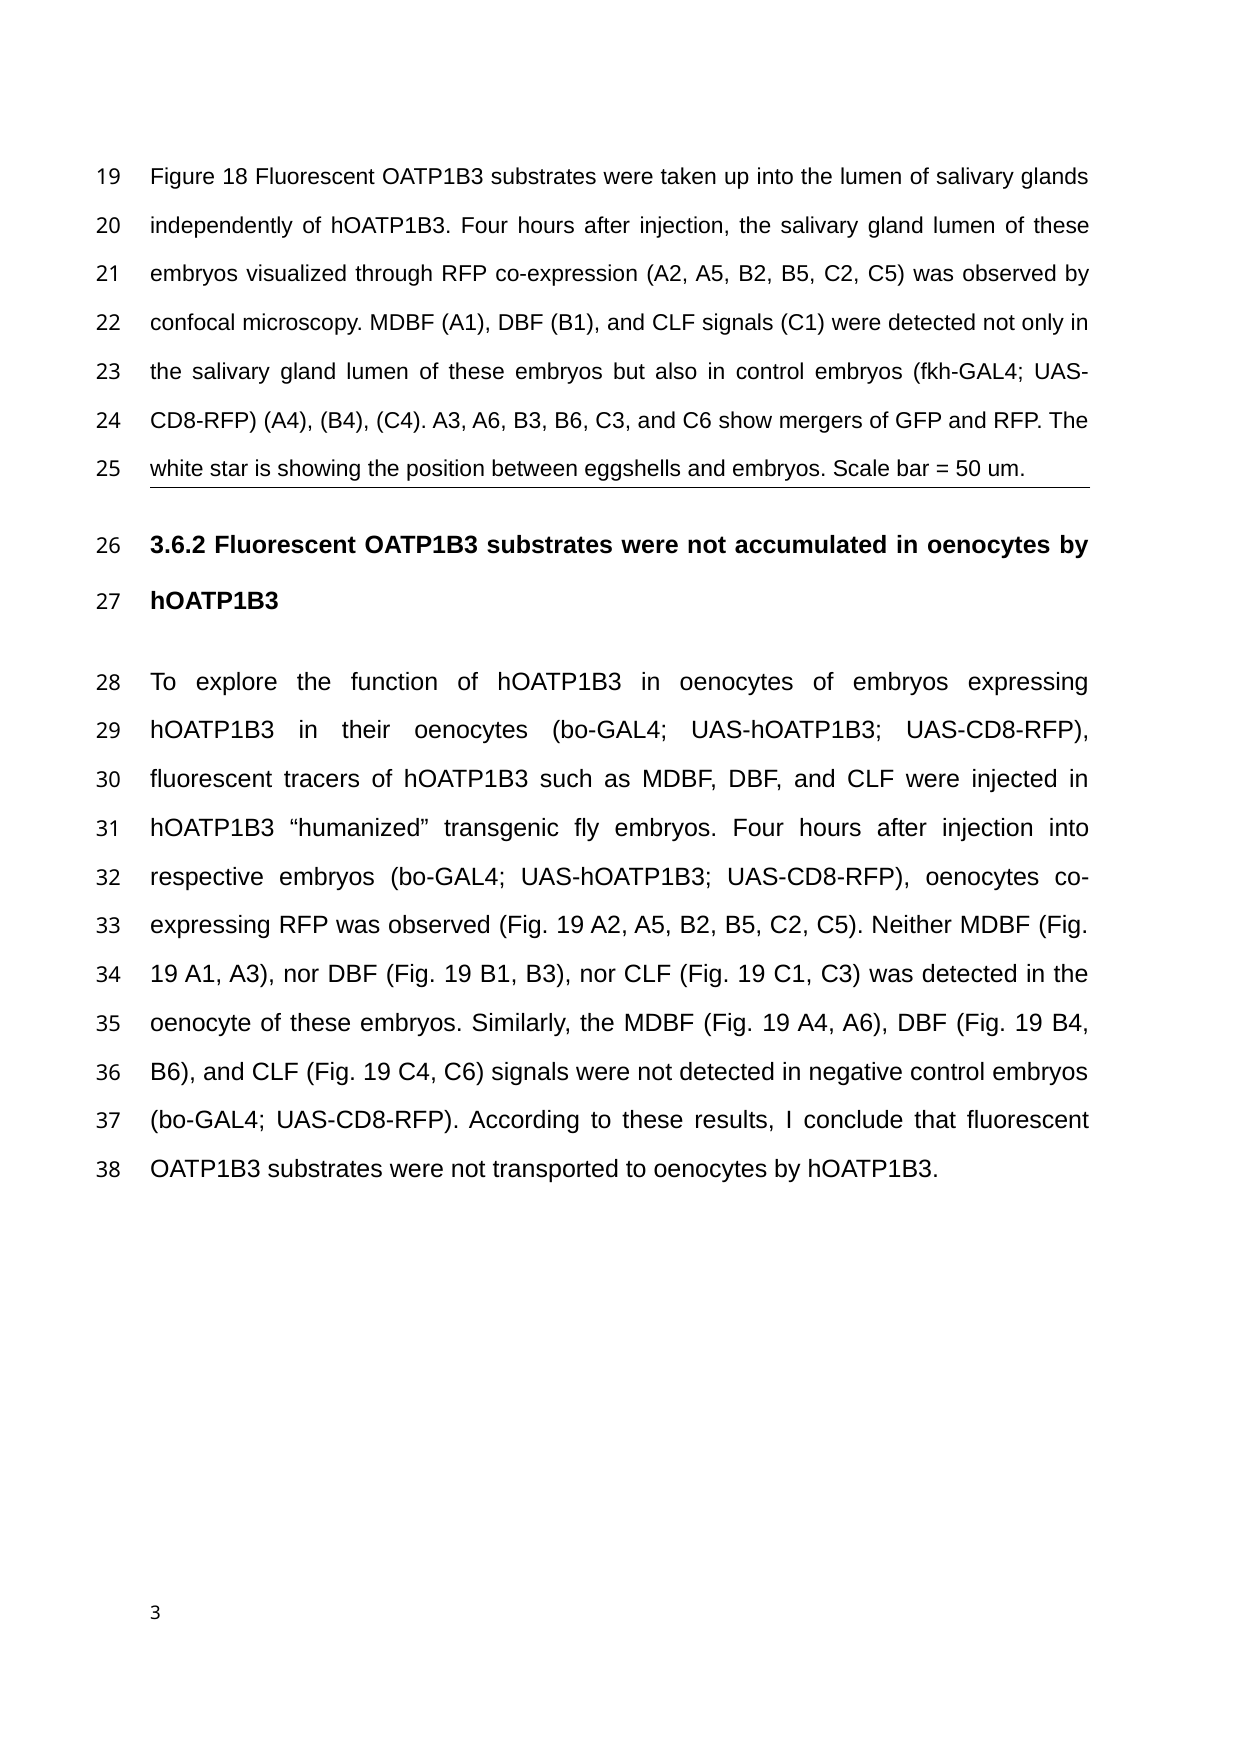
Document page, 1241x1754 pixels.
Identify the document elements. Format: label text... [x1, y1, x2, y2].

text Figure 18 Fluorescent OATP1B3 substrates were taken up into the lumen of salivary glands independently of hOATP1B3. Four hours after injection, the salivary gland lumen of these embryos visualized through RFP co-expression (A2, A5, B2, B5, C2, C5) was observed by confocal microscopy. MDBF (A1), DBF (B1), and CLF signals (C1) were detected not only in the salivary gland lumen of these embryos but also in control embryos (fkh-GAL4; UAS-CD8-RFP) (A4), (B4), (C4). A3, A6, B3, B6, C3, and C6 show mergers of GFP and RFP. The white star is showing the position between eggshells and embryos. Scale bar = 50 um. [150, 160, 1090, 487]
subtitle 3.6.2 Fluorescent OATP1B3 substrates were not accumulated in oenocytes by hOATP1B3 [150, 528, 1090, 617]
text To explore the function of hOATP1B3 in oenocytes of embryos expressing hOATP1B3 in their oenocytes (bo-GAL4; UAS-hOATP1B3; UAS-CD8-RFP), fluorescent tracers of hOATP1B3 such as MDBF, DBF, and CLF were injected in hOATP1B3 “humanized” transgenic fly embryos. Four hours after injection into respective embryos (bo-GAL4; UAS-hOATP1B3; UAS-CD8-RFP), oenocytes co-expressing RFP was observed (Fig. 19 A2, A5, B2, B5, C2, C5). Neither MDBF (Fig. 19 A1, A3), nor DBF (Fig. 19 B1, B3), nor CLF (Fig. 19 C1, C3) was detected in the oenocyte of these embryos. Similarly, the MDBF (Fig. 19 A4, A6), DBF (Fig. 19 B4, B6), and CLF (Fig. 19 C4, C6) signals were not detected in negative control embryos (bo-GAL4; UAS-CD8-RFP). According to these results, I conclude that fluorescent OATP1B3 substrates were not transported to oenocytes by hOATP1B3. [150, 665, 1090, 1185]
